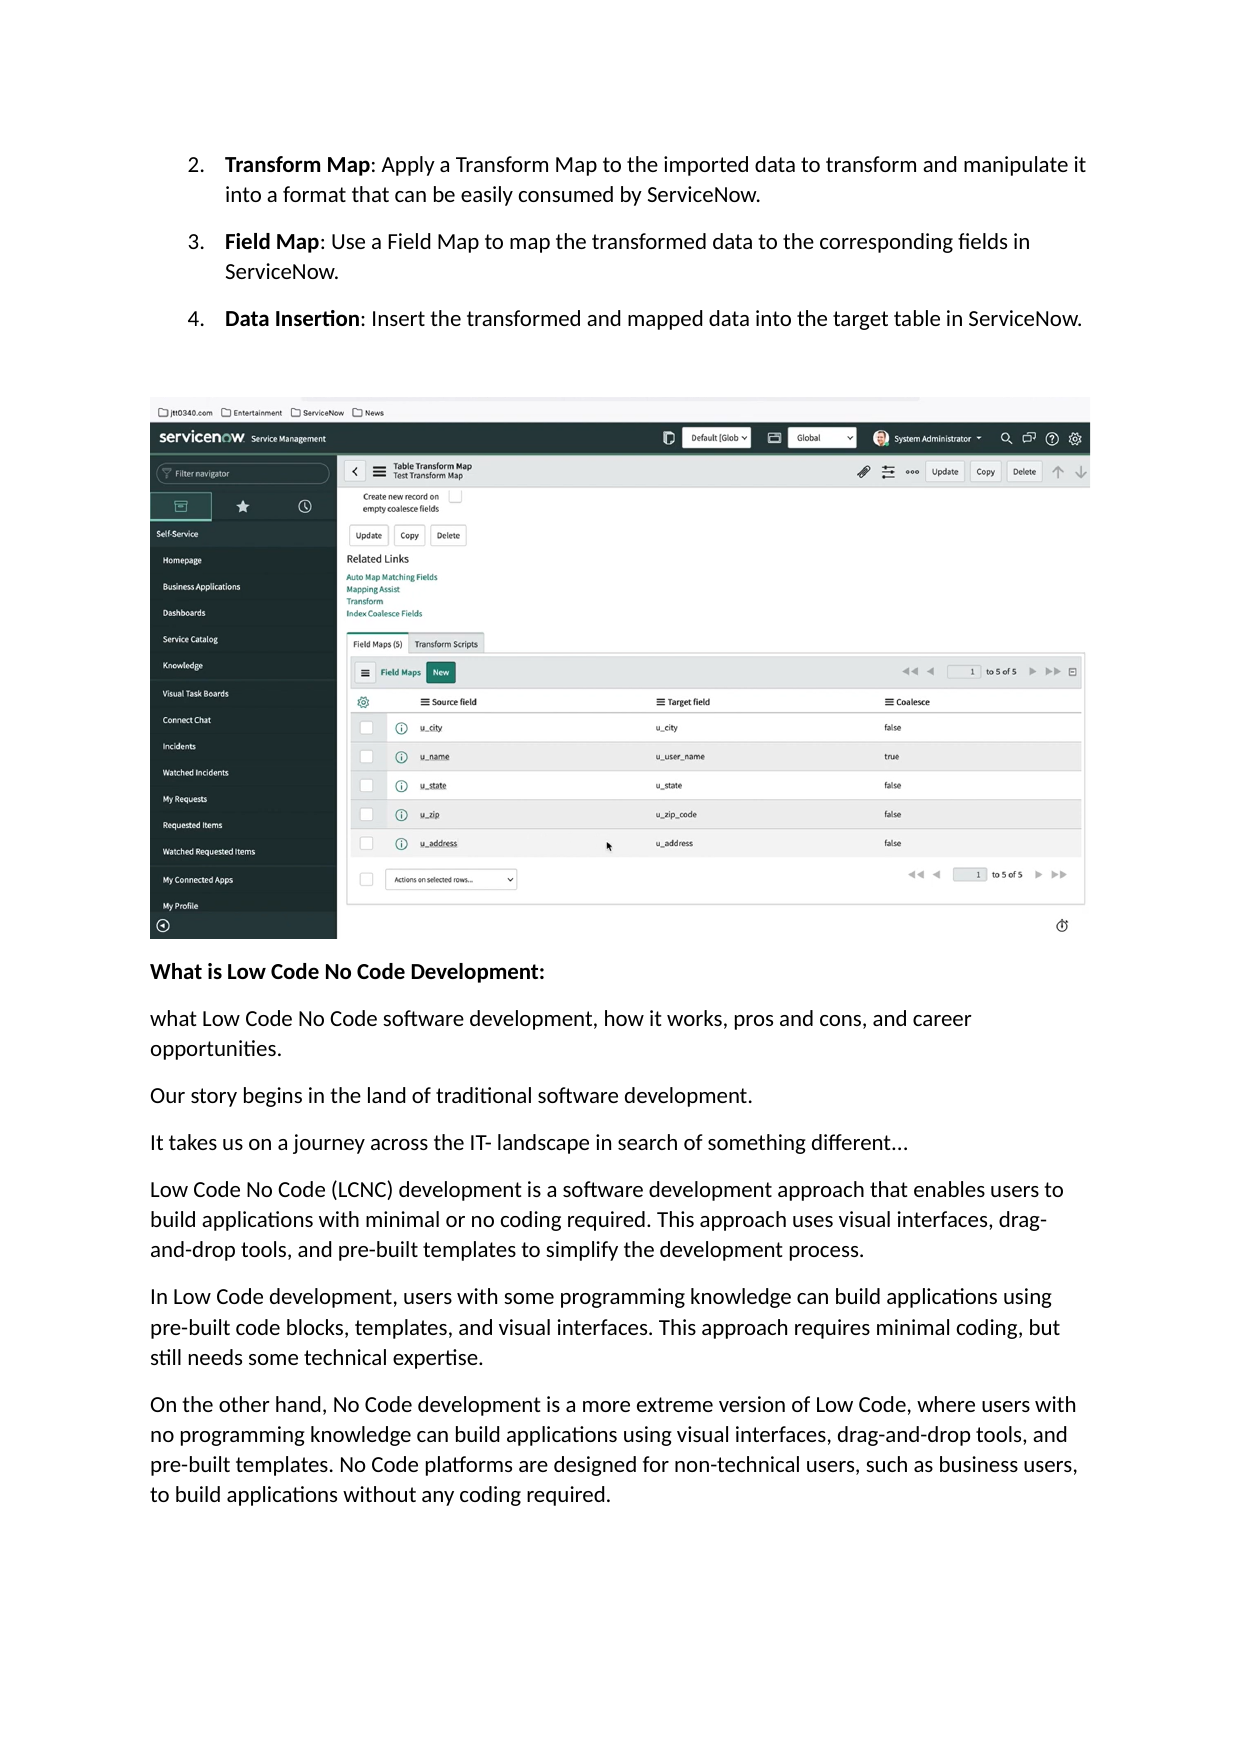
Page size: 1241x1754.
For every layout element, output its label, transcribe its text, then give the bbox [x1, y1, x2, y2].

text It takes us on a journey across the IT- landscape in search of something different... [150, 1128, 1090, 1156]
list Data Insertion: Insert the transformed and mapped data into the target table in ServiceNow. [187, 304, 1090, 332]
text On the other hand, No Code development is a more extreme version of Low Code, where users with no programming knowledge can build applications using visual interfaces, drag-and-drop tools, and pre-built templates. No Code platforms are designed for non-technical users, such as business users, to build applications without any coding required. [150, 1390, 1090, 1508]
text what Low Code No Code software development, how it works, pros and cons, and career opportunities. [150, 1004, 1090, 1062]
text In Low Code development, users with some programming knowledge can build applications using pre-built code blocks, templates, and visual interfaces. This approach requires minimal coding, but still needs some technical expertise. [150, 1282, 1090, 1371]
text What is Low Code No Code Development: [150, 957, 1090, 985]
text Our story begins in the land of traditional software development. [150, 1081, 1090, 1109]
list Transform Map: Apply a Transform Map to the imported data to transform and manipulate it into a format that can be easily consumed by ServiceNow. [187, 150, 1090, 208]
list Field Map: Use a Field Map to map the transformed data to the corresponding fields in ServiceNow. [187, 227, 1090, 285]
text Low Code No Code (LCNC) development is a software development approach that enables users to build applications with minimal or no coding required. This approach uses visual interfaces, drag-and-drop tools, and pre-built templates to simplify the development process. [150, 1175, 1090, 1263]
picture [150, 397, 1091, 939]
